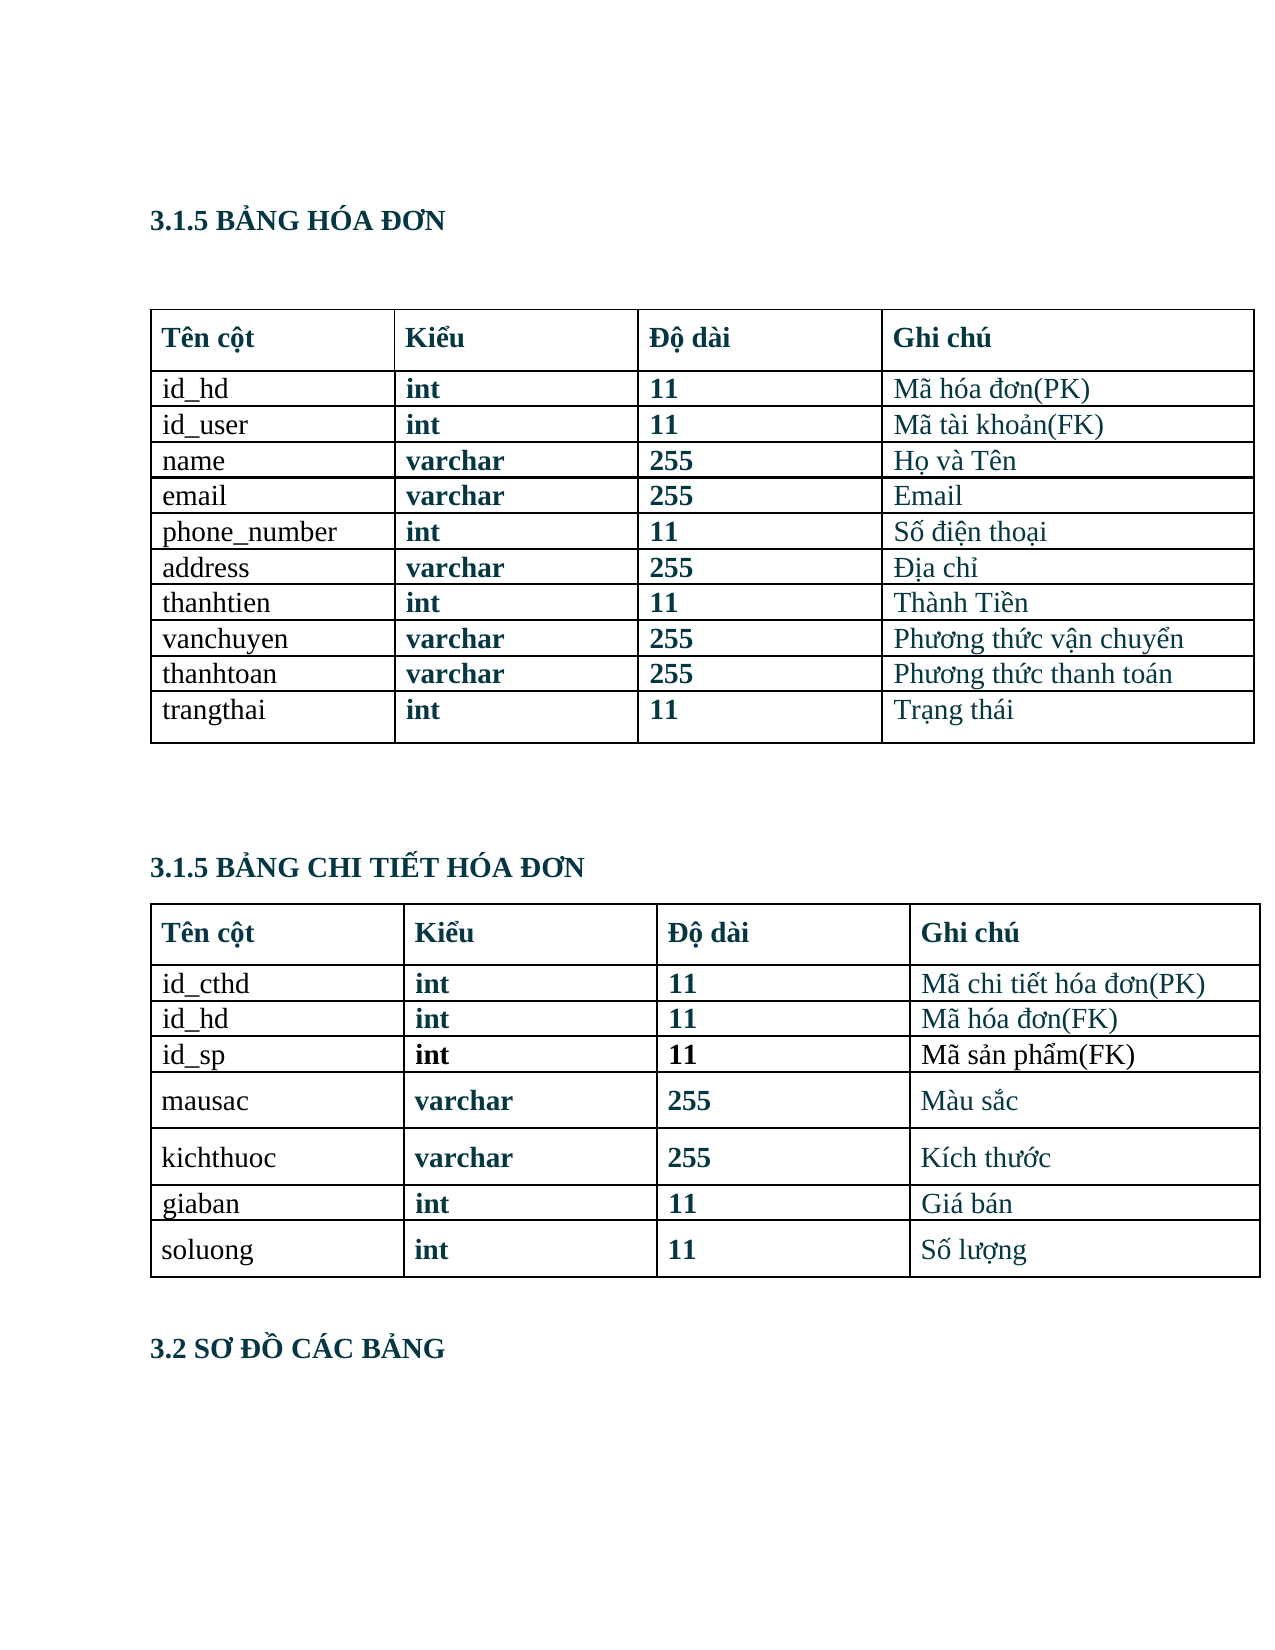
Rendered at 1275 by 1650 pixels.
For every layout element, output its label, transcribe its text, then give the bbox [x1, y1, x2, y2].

table_cell Kích thước [911, 1129, 1259, 1184]
table_cell varchar [396, 621, 637, 654]
table_cell Mã tài khoản(FK) [883, 407, 1253, 441]
table_cell Mã sản phẩm(FK) [911, 1037, 1259, 1071]
table_cell Giá bán [911, 1186, 1259, 1219]
table_cell int [396, 372, 637, 405]
table_cell varchar [396, 479, 637, 512]
table_cell 255 [658, 1129, 909, 1184]
table_cell Email [883, 479, 1253, 512]
text 3.2 SƠ ĐỒ CÁC BẢNG [150, 1331, 1125, 1364]
table_cell int [405, 1037, 656, 1071]
table_cell 11 [639, 372, 881, 405]
table_cell Mã hóa đơn(FK) [911, 1002, 1259, 1035]
table_cell phone_number [152, 514, 394, 548]
table_cell giaban [152, 1186, 403, 1219]
table_cell 11 [658, 1221, 909, 1276]
table_cell vanchuyen [152, 621, 394, 654]
table_cell varchar [396, 443, 637, 476]
table_cell id_user [152, 407, 394, 441]
table_header Tên cột [152, 905, 403, 964]
table_cell Số lượng [911, 1221, 1259, 1276]
table_cell soluong [152, 1221, 403, 1276]
table_cell Phương thức vận chuyển [883, 621, 1253, 654]
table_cell Mã hóa đơn(PK) [883, 372, 1253, 405]
table_cell kichthuoc [152, 1129, 403, 1184]
table_cell int [396, 585, 637, 619]
table_cell 255 [639, 657, 881, 690]
table_cell 11 [639, 585, 881, 619]
table_cell 11 [658, 1037, 909, 1071]
table_cell Địa chỉ [883, 550, 1253, 583]
table_cell varchar [405, 1073, 656, 1127]
table_cell trangthai [152, 692, 394, 742]
table_cell 255 [639, 621, 881, 654]
text 3.1.5 BẢNG CHI TIẾT HÓA ĐƠN [150, 850, 1125, 883]
table_cell 11 [639, 514, 881, 548]
table_cell int [405, 1002, 656, 1035]
table_cell 11 [658, 1002, 909, 1035]
table_cell 255 [639, 443, 881, 476]
table_cell Trạng thái [883, 692, 1253, 742]
table_cell Họ và Tên [883, 443, 1253, 476]
table_cell 255 [658, 1073, 909, 1127]
table_cell id_hd [152, 1002, 403, 1035]
table_cell Mã chi tiết hóa đơn(PK) [911, 966, 1259, 999]
table_cell varchar [396, 657, 637, 690]
table_cell int [405, 966, 656, 999]
text 3.1.5 BẢNG HÓA ĐƠN [150, 203, 1125, 236]
table_cell 255 [639, 479, 881, 512]
table_header Độ dài [639, 310, 881, 369]
table_cell thanhtien [152, 585, 394, 619]
table_cell mausac [152, 1073, 403, 1127]
table_cell Thành Tiền [883, 585, 1253, 619]
table_cell address [152, 550, 394, 583]
table_cell Màu sắc [911, 1073, 1259, 1127]
table_cell id_sp [152, 1037, 403, 1071]
table_cell email [152, 479, 394, 512]
table_cell int [405, 1221, 656, 1276]
table_cell Phương thức thanh toán [883, 657, 1253, 690]
table_cell int [396, 692, 637, 742]
table_header Tên cột [152, 310, 394, 369]
table_cell 11 [639, 407, 881, 441]
table_cell 11 [658, 1186, 909, 1219]
table_header Kiểu [395, 310, 637, 369]
table_cell name [152, 443, 394, 476]
table_cell id_hd [152, 372, 394, 405]
table_header Độ dài [658, 905, 909, 964]
table_cell int [396, 407, 637, 441]
table_cell thanhtoan [152, 657, 394, 690]
table_cell 11 [658, 966, 909, 999]
table_cell 255 [639, 550, 881, 583]
table_header Kiểu [405, 905, 656, 964]
table_header Ghi chú [911, 905, 1259, 964]
table_cell id_cthd [152, 966, 403, 999]
table_cell varchar [405, 1129, 656, 1184]
table_cell varchar [396, 550, 637, 583]
table_cell int [405, 1186, 656, 1219]
table_cell int [396, 514, 637, 548]
table_header Ghi chú [883, 310, 1253, 369]
table_cell Số điện thoại [883, 514, 1253, 548]
table_cell 11 [639, 692, 881, 742]
